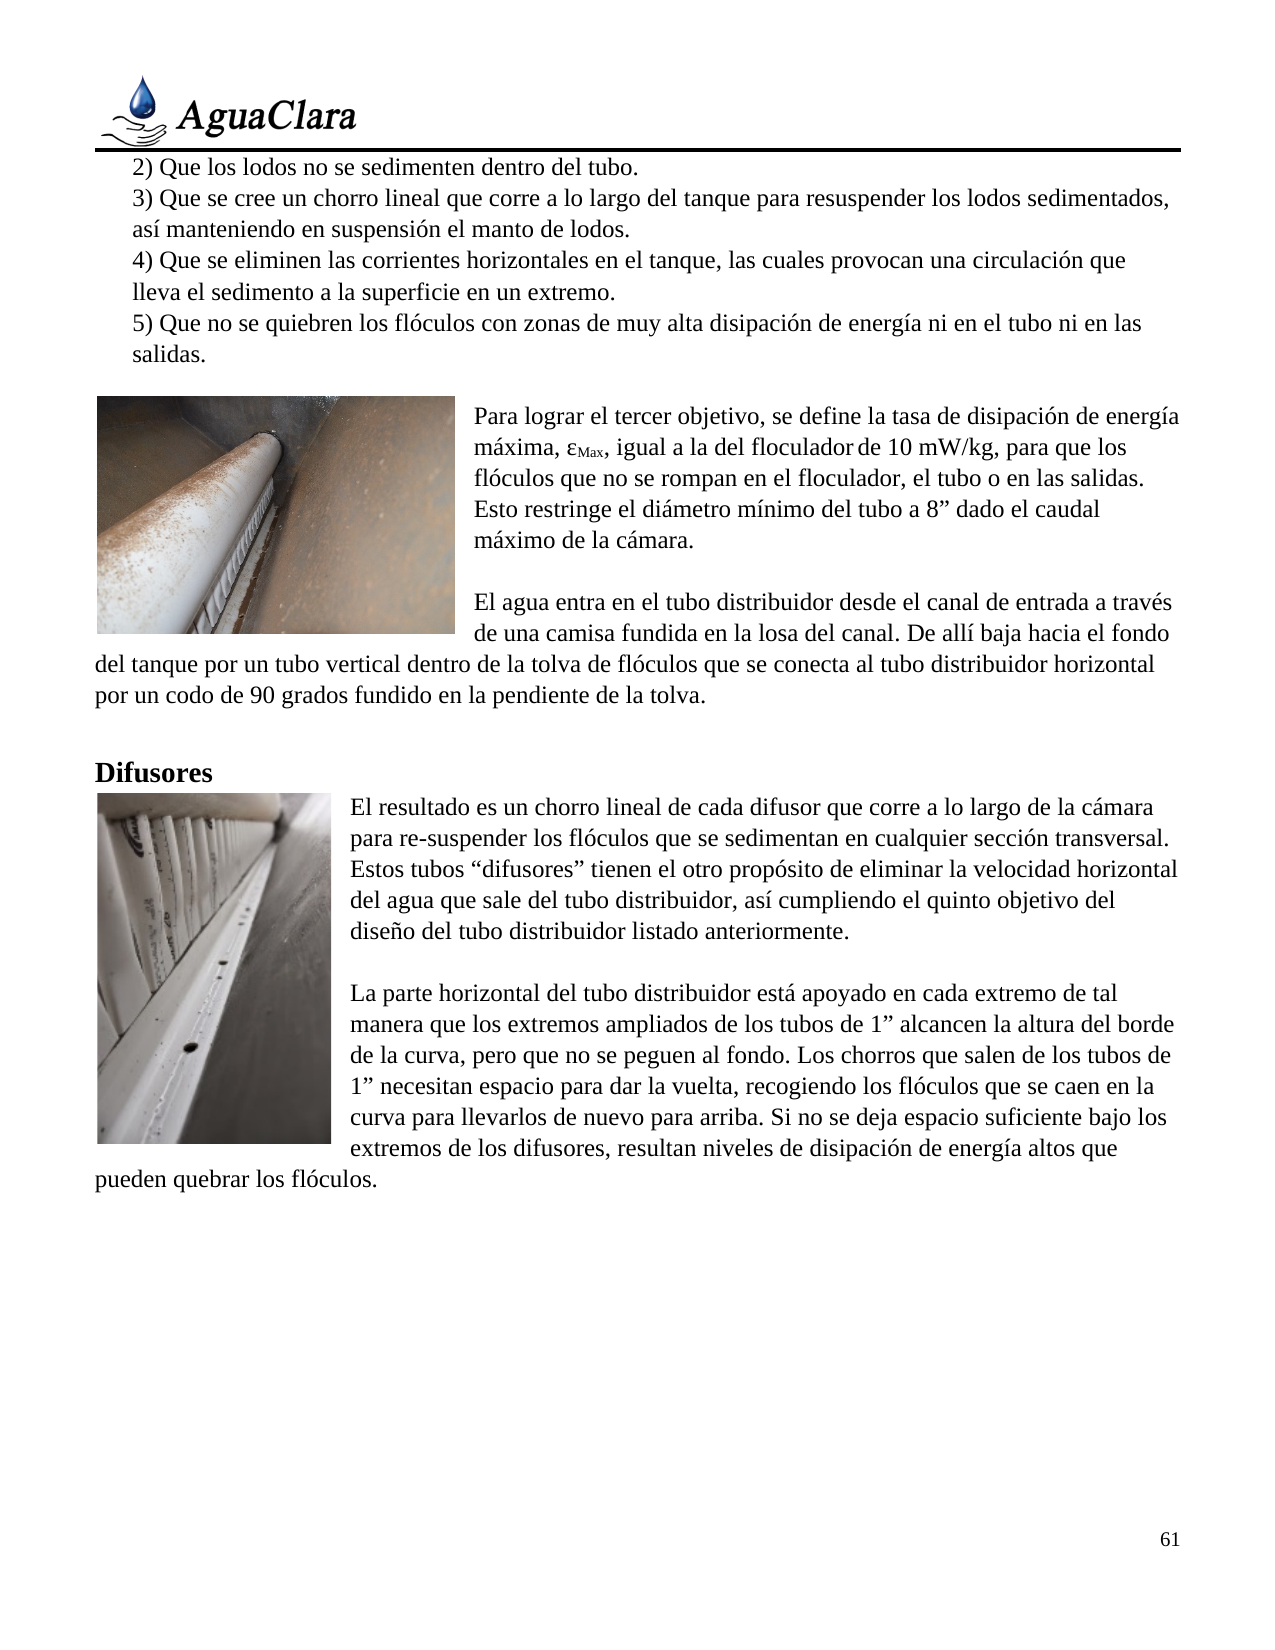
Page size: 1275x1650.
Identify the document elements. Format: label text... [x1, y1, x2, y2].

subtitle Difusores [94, 756, 1181, 789]
text Para lograr el tercer objetivo, se define la tasa de disipación de energía máxima, εMax, igual a la del floculador de 10 mW/kg, para que los flóculos que no se rompan en el floculador, el tubo o en las salidas. Esto restringe el diámetro mínimo del tubo a 8” dado el caudal máximo de la cámara. [455, 401, 1181, 554]
text 5) Que no se quiebren los flóculos con zonas de muy alta disipación de energía ni en el tubo ni en las salidas. [132, 308, 1181, 367]
text 3) Que se cree un chorro lineal que corre a lo largo del tanque para resuspender los lodos sedimentados, así manteniendo en suspensión el manto de lodos. [132, 183, 1181, 243]
picture [97, 793, 332, 1144]
picture [97, 396, 455, 634]
text 2) Que los lodos no se sedimenten dentro del tubo. [94, 152, 1181, 181]
text La parte horizontal del tubo distribuidor está apoyado en cada extremo de tal manera que los extremos ampliados de los tubos de 1” alcancen la altura del borde de la curva, pero que no se peguen al fondo. Los chorros que salen de los tubos de 1” necesitan espacio para dar la vuelta, recogiendo los flóculos que se caen en la curva para llevarlos de nuevo para arriba. Si no se deja espacio suficiente bajo los extremos de los difusores, resultan niveles de disipación de energía altos que pueden quebrar los flóculos. [94, 978, 1181, 1193]
picture [94, 75, 373, 148]
text El agua entra en el tubo distribuidor desde el canal de entrada a través de una camisa fundida en la losa del canal. De allí baja hacia el fondo del tanque por un tubo vertical dentro de la tolva de flóculos que se conecta al tubo distribuidor horizontal por un codo de 90 grados fundido en la pendiente de la tolva. [94, 587, 1181, 709]
text 4) Que se eliminen las corrientes horizontales en el tanque, las cuales provocan una circulación que lleva el sedimento a la superficie en un extremo. [132, 246, 1181, 305]
text El resultado es un chorro lineal de cada difusor que corre a lo largo de la cámara para re-suspender los flóculos que se sedimentan en cualquier sección transversal. Estos tubos “difusores” tienen el otro propósito de eliminar la velocidad horizontal del agua que sale del tubo distribuidor, así cumpliendo el quinto objetivo del diseño del tubo distribuidor listado anteriormente. [94, 792, 1181, 945]
